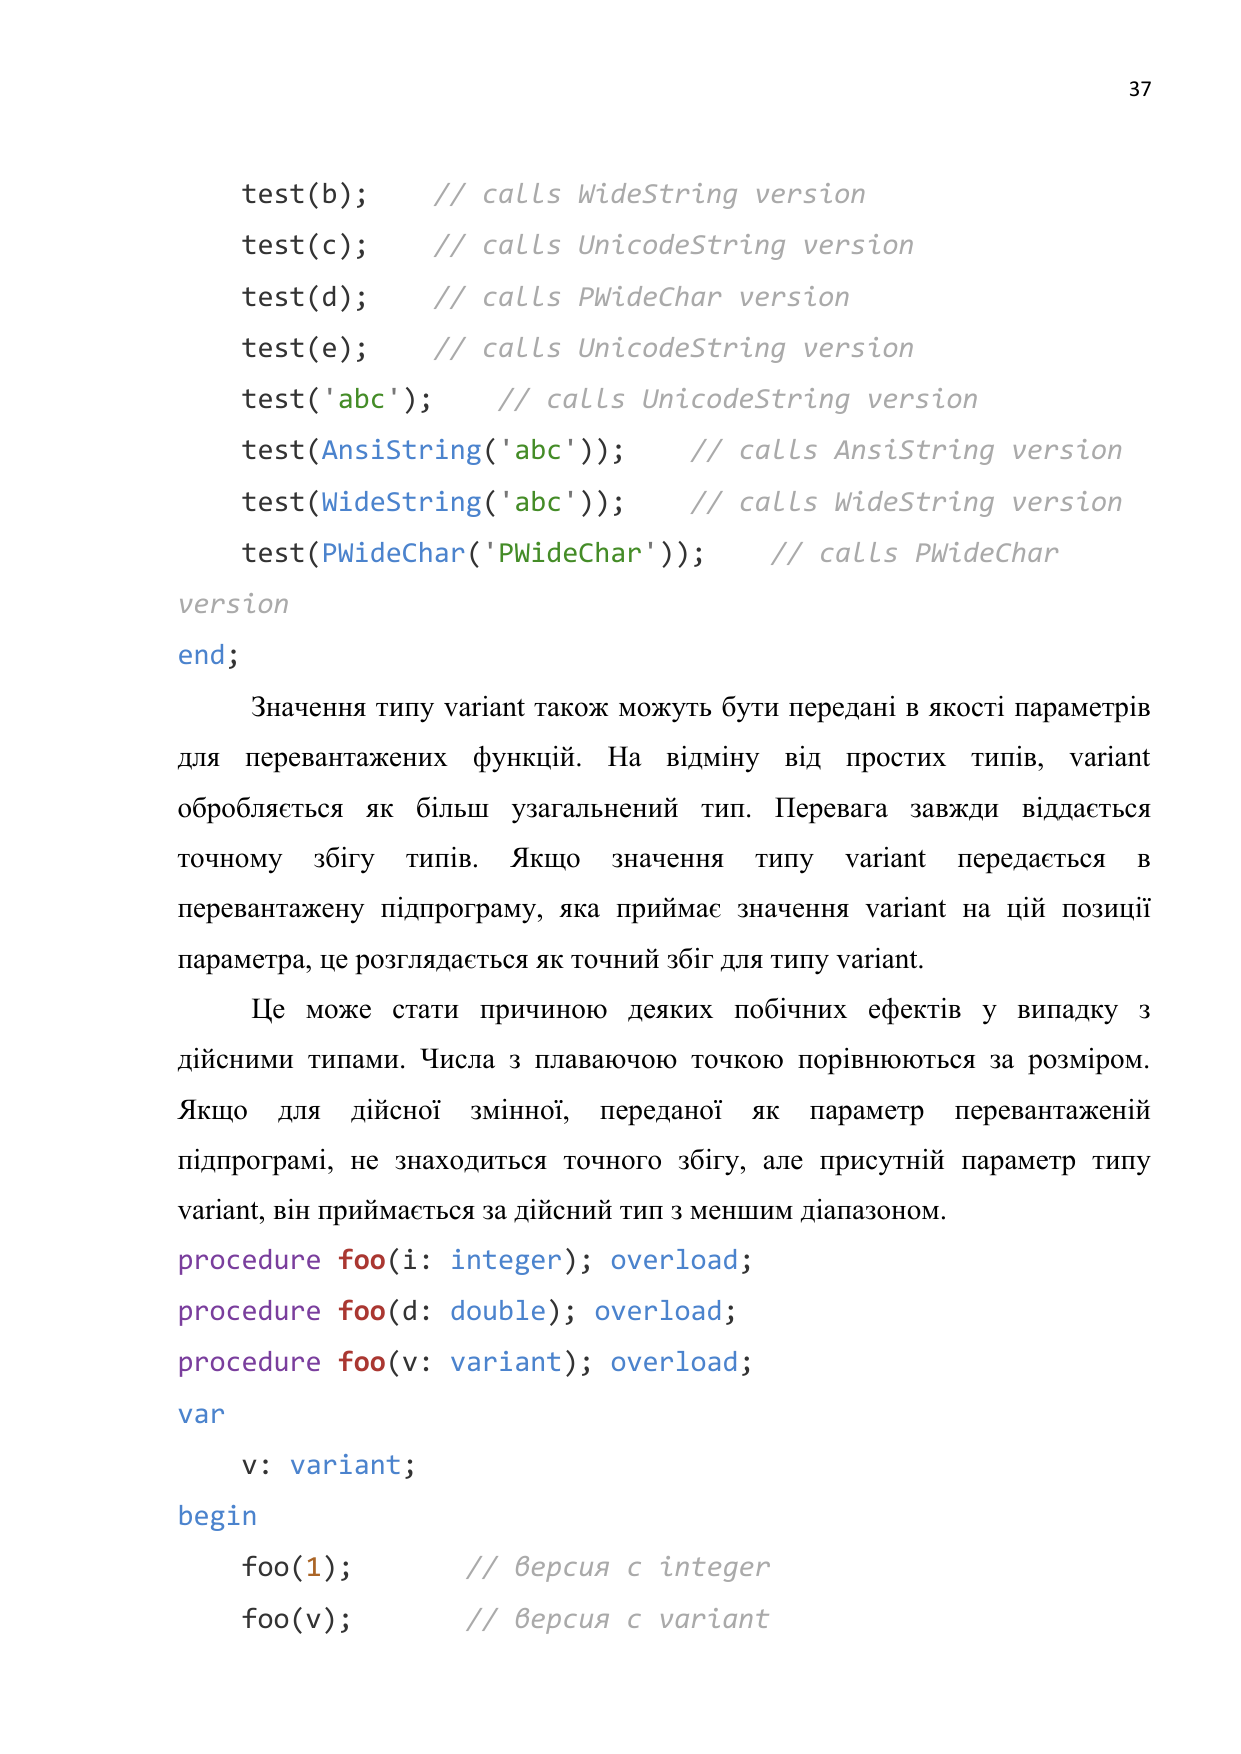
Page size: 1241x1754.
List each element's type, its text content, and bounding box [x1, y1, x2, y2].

text Значення типу variant також можуть бути передані в якості параметрів для перевантажених функцій. На відміну від простих типів, variant обробляється як більш узагальнений тип. Перевага завжди віддається точному збігу типів. Якщо значення типу variant передається в перевантажену підпрограму, яка приймає значення variant на цій позиції параметра, це розглядається як точний збіг для типу variant. [177, 689, 1152, 974]
text test(WideString('abc')); // calls WideString version [177, 484, 1152, 518]
text test('abc'); // calls UnicodeString version [177, 382, 1152, 416]
text procedure foo(i: integer); overload; [177, 1243, 1152, 1277]
text test(PWideChar('PWideChar')); // calls PWideChar version [177, 536, 1152, 621]
text test(c); // calls UnicodeString version [177, 228, 1152, 262]
text procedure foo(d: double); overload; [177, 1294, 1152, 1328]
text test(AnsiString('abc')); // calls AnsiString version [177, 433, 1152, 467]
text foo(v); // версия с variant [177, 1601, 1152, 1636]
text test(e); // calls UnicodeString version [177, 331, 1152, 365]
text procedure foo(v: variant); overload; [177, 1345, 1152, 1379]
text test(b); // calls WideString version [177, 177, 1152, 211]
text foo(1); // версия с integer [177, 1550, 1152, 1584]
text var [177, 1396, 1152, 1431]
text begin [177, 1499, 1152, 1533]
text Це може стати причиною деяких побічних ефектів у випадку з дійсними типами. Числа з плаваючою точкою порівнюються за розміром. Якщо для дійсної змінної, переданої як параметр перевантаженій підпрограмі, не знаходиться точного збігу, але присутній параметр типу variant, він приймається за дійсний тип з меншим діапазоном. [177, 991, 1152, 1226]
text v: variant; [177, 1448, 1152, 1482]
text end; [177, 638, 1152, 672]
text test(d); // calls PWideChar version [177, 279, 1152, 313]
